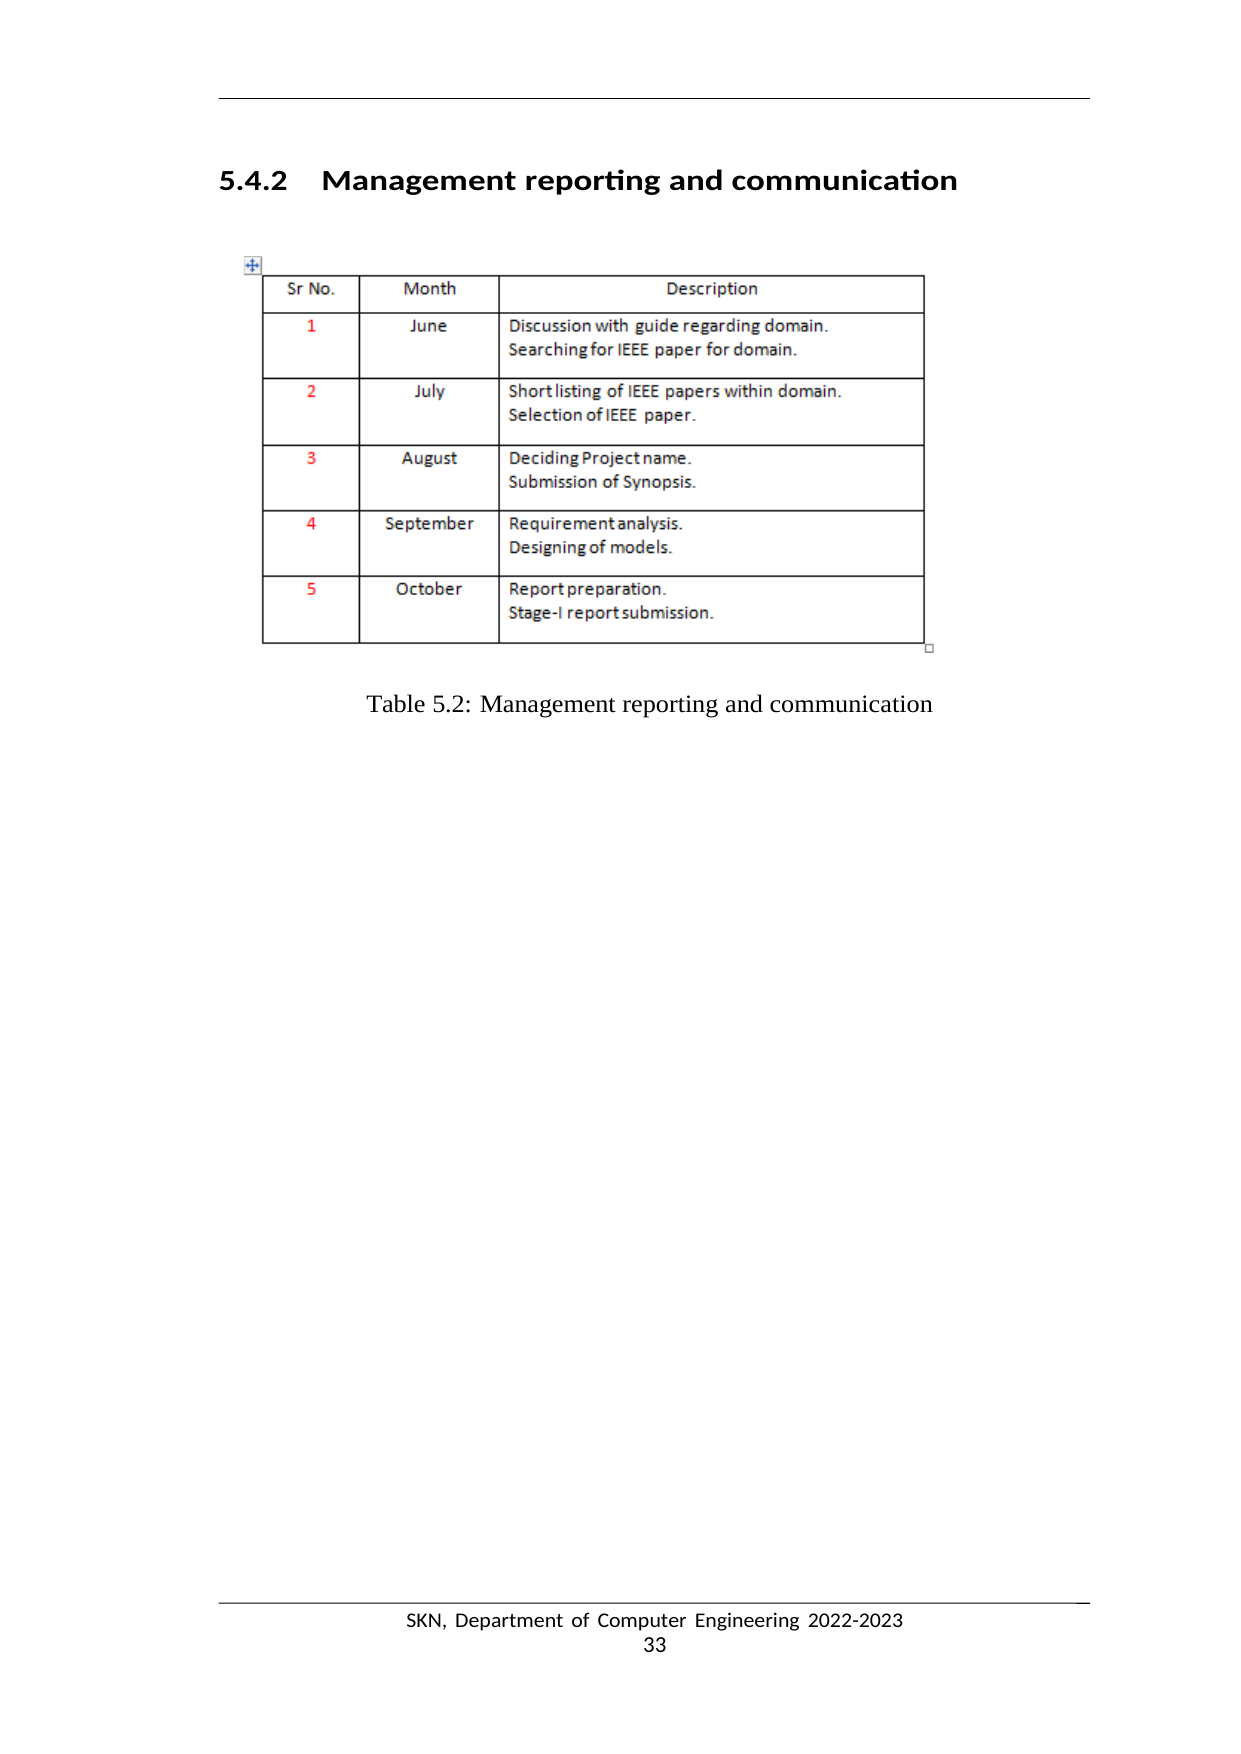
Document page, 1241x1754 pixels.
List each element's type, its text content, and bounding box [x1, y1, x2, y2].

text Table 5.2: Management reporting and communication [366, 689, 1217, 718]
picture [243, 256, 934, 653]
